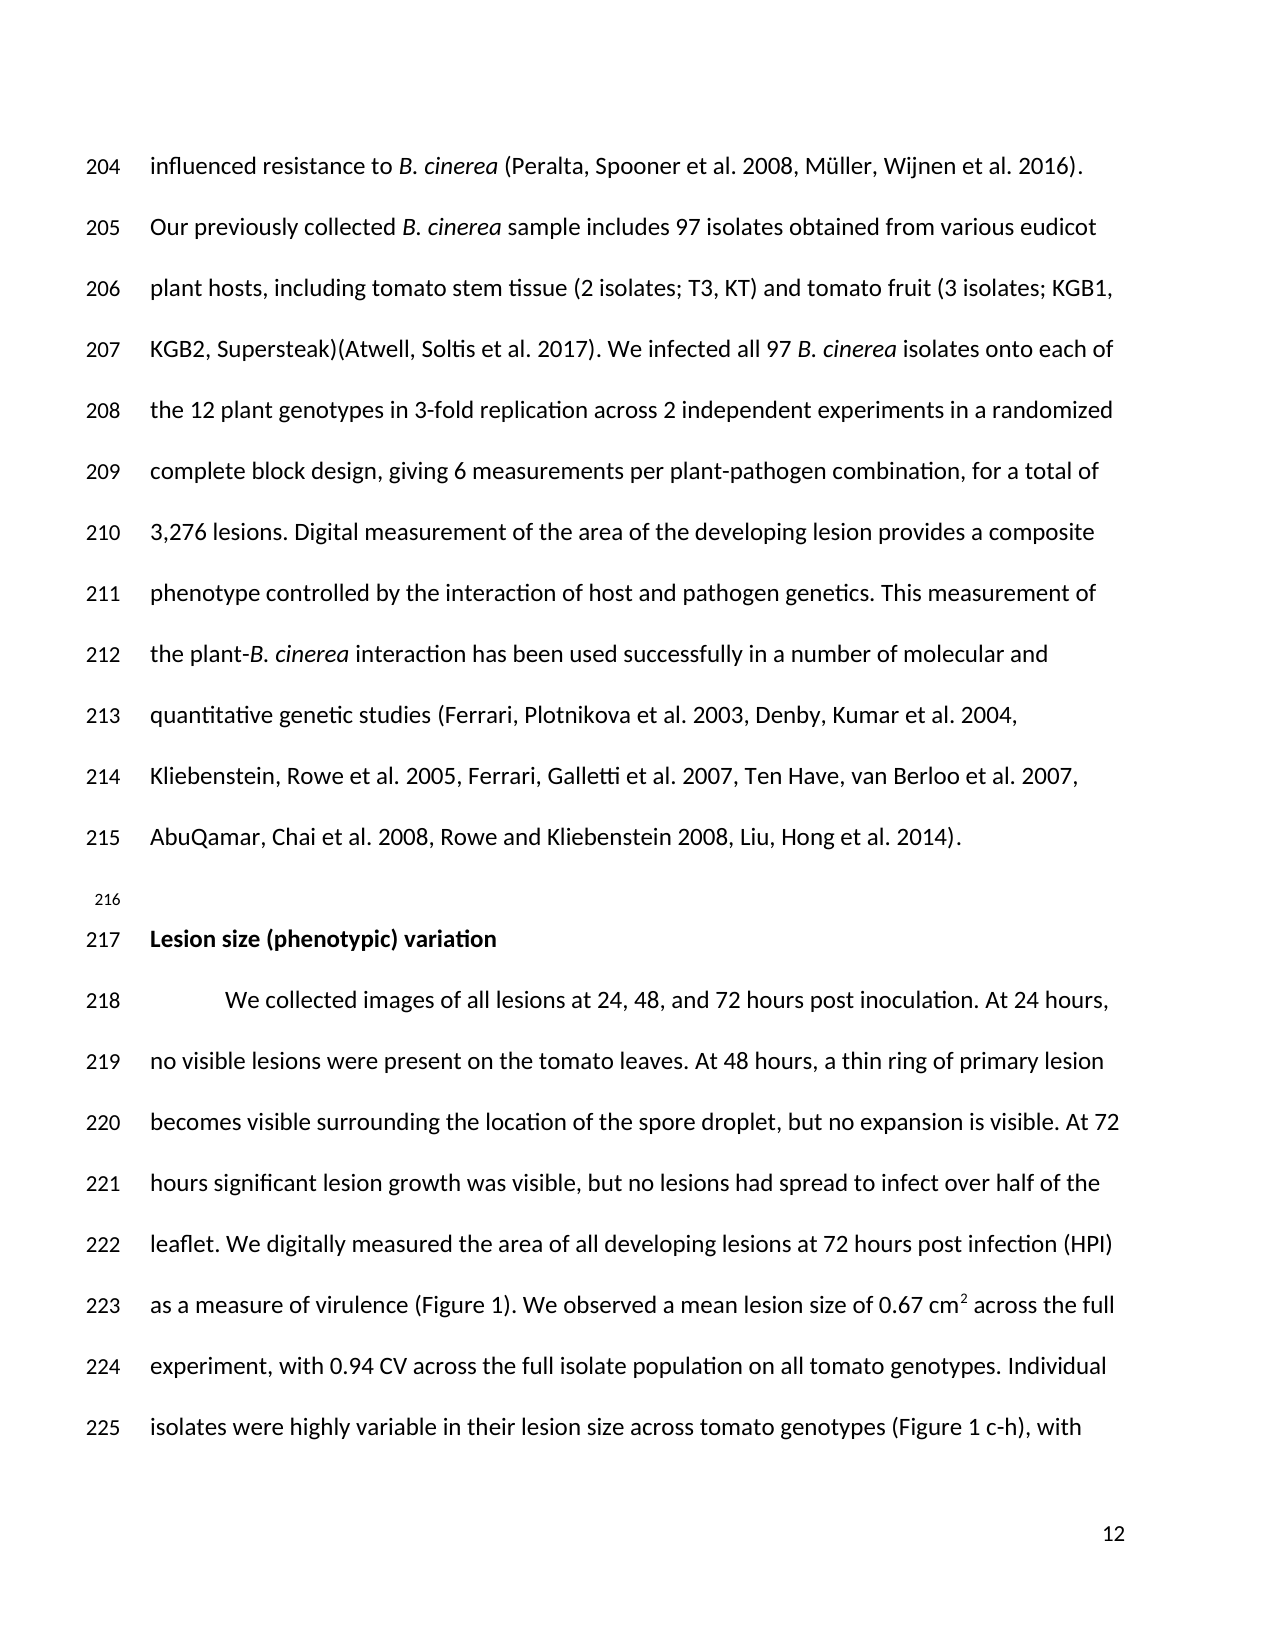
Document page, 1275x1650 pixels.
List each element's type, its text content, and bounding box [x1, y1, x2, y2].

text Lesion size (phenotypic) variation [150, 923, 1125, 954]
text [150, 150, 1125, 852]
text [150, 984, 1125, 1442]
